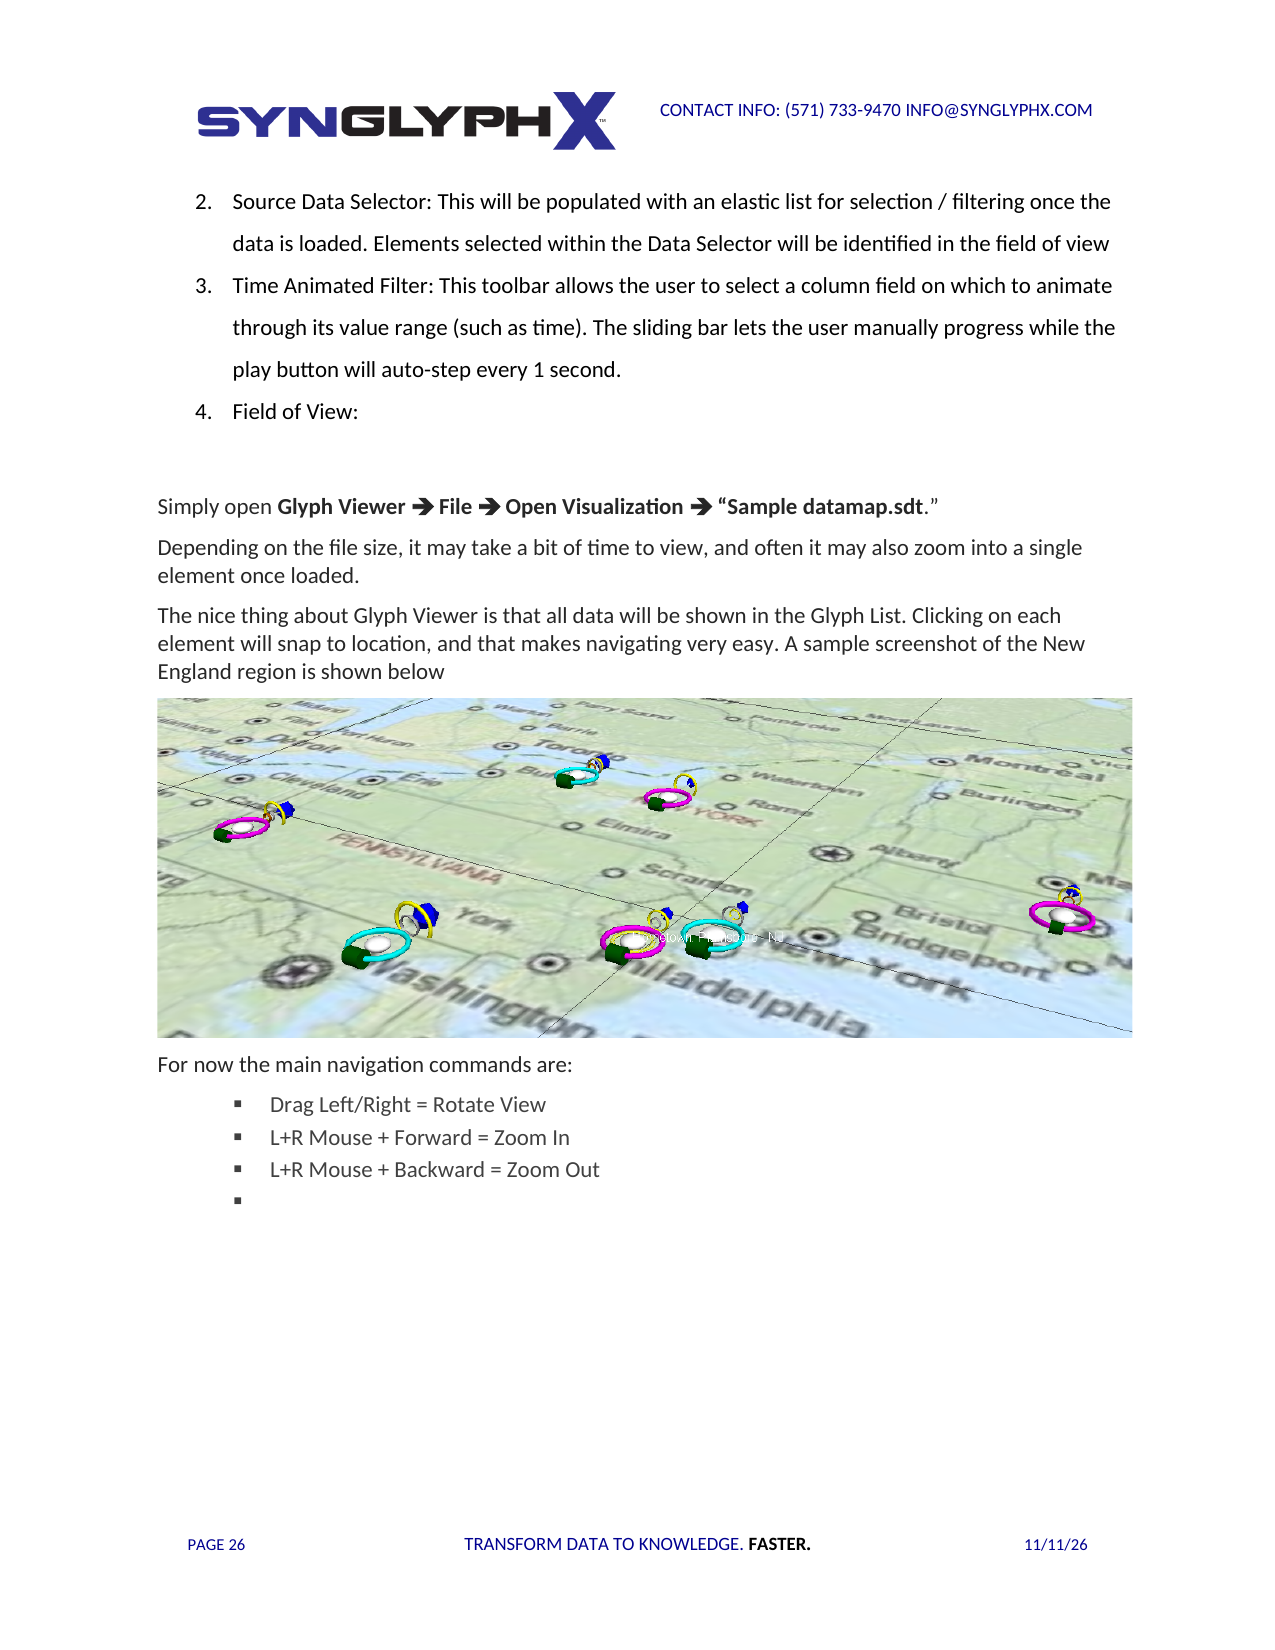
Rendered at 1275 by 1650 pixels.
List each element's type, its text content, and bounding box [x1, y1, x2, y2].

text Drag Left/Right = Rotate View [232, 1091, 1117, 1118]
list Source Data Selector: This will be populated with an elastic list for selection / filtering once the data is loaded. Elements selected within the Data Selector will be identified in the field of view [195, 187, 1117, 257]
text For now the main navigation commands are: [157, 1050, 1117, 1078]
text The nice thing about Glyph Viewer is that all data will be shown in the Glyph List. Clicking on each element will snap to location, and that makes navigating very easy. A sample screenshot of the New England region is shown below [157, 601, 1117, 686]
list Field of View: [195, 397, 1117, 425]
picture [157, 698, 1133, 1038]
list Time Animated Filter: This toolbar allows the user to select a column field on which to animate through its value range (such as time). The sliding bar lets the user manually progress while the play button will auto-step every 1 second. [195, 271, 1117, 383]
text L+R Mouse + Forward = Zoom In [232, 1123, 1117, 1151]
picture [170, 75, 638, 165]
text Depending on the file size, it may take a bit of time to view, and often it may also zoom into a single element once loaded. [157, 533, 1117, 589]
text L+R Mouse + Backward = Zoom Out [232, 1155, 1117, 1183]
text Simply open Glyph Viewer File Open Visualization “Sample datamap.sdt.” [157, 492, 1117, 520]
